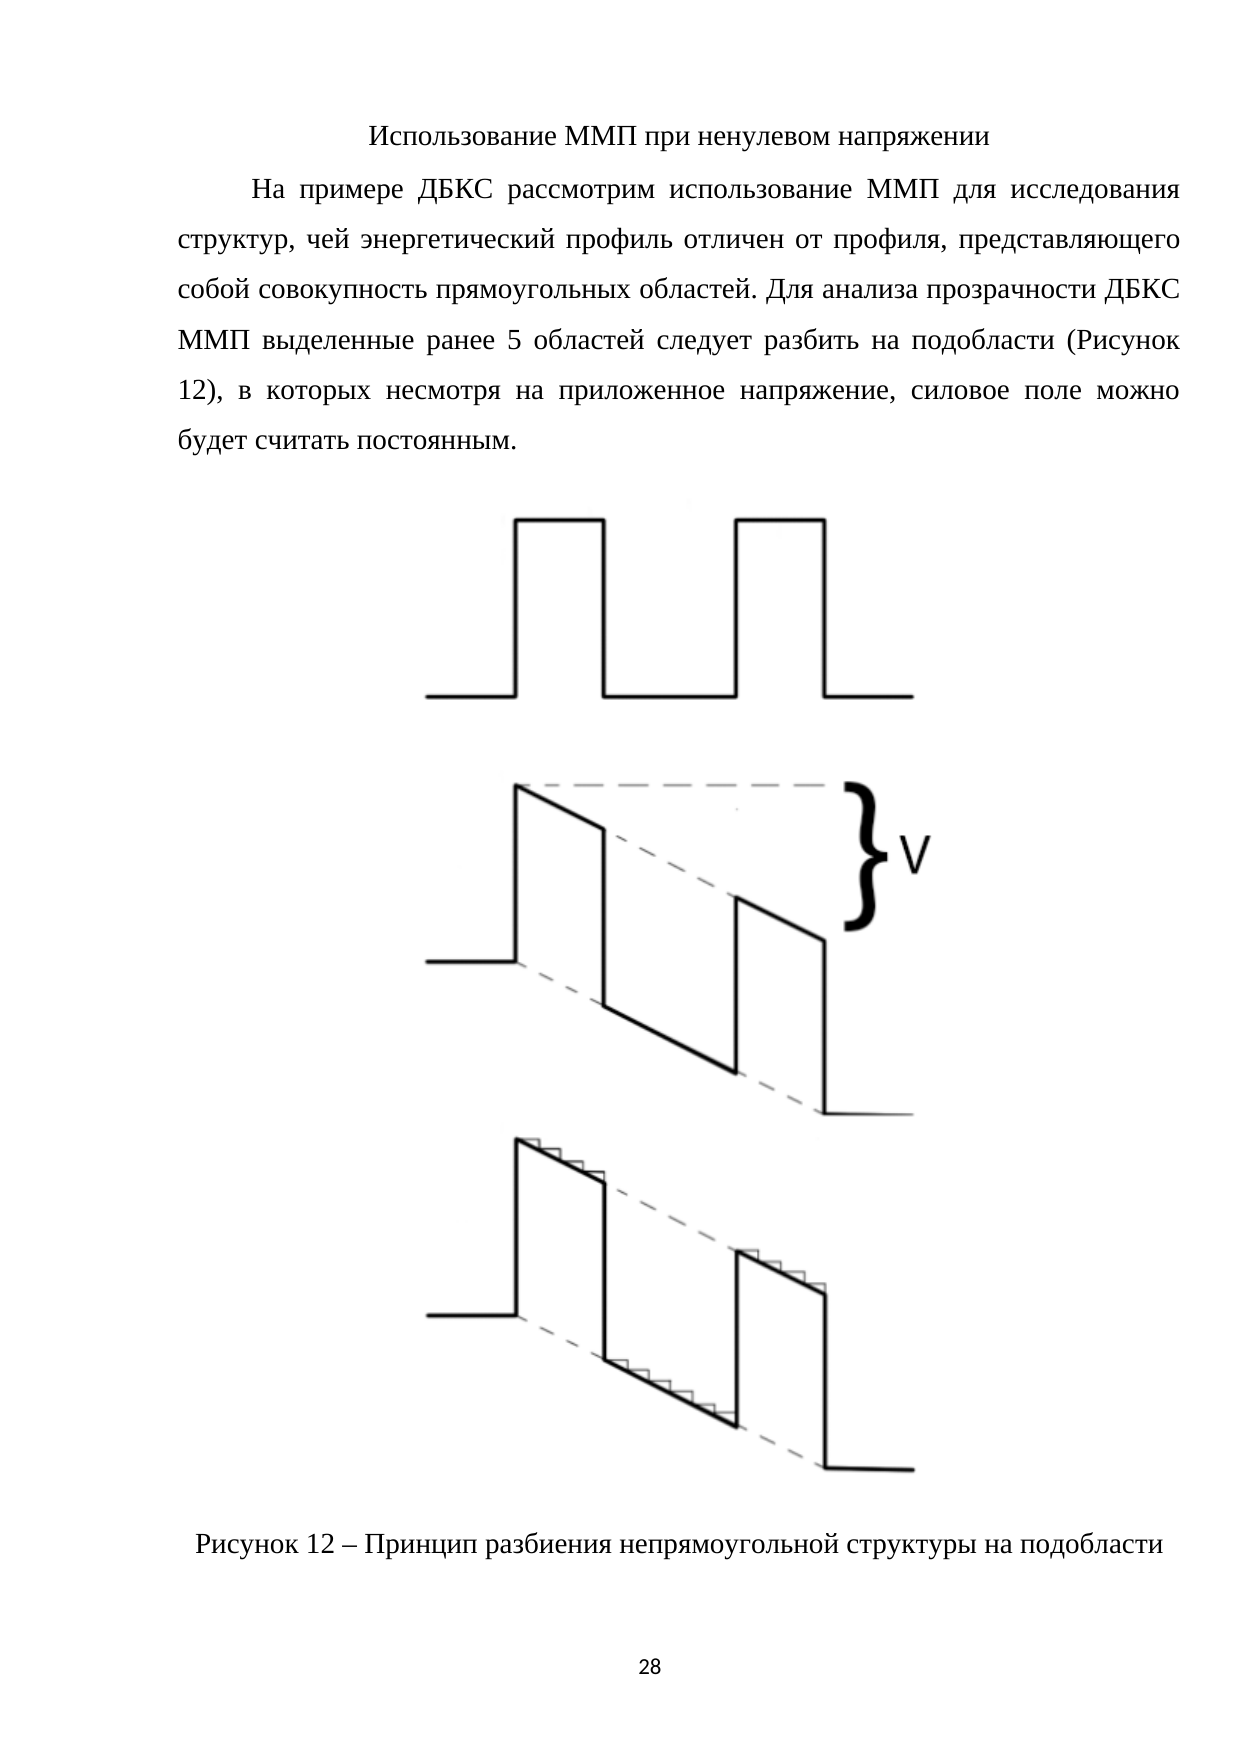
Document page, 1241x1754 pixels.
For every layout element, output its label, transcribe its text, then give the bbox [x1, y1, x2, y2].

text Использование ММП при ненулевом напряжении [177, 118, 1181, 152]
text На примере ДБКС рассмотрим использование ММП для исследования структур, чей энергетический профиль отличен от профиля, представляющего собой совокупность прямоугольных областей. Для анализа прозрачности ДБКС ММП выделенные ранее 5 областей следует разбить на подобласти (Рисунок 12), в которых несмотря на приложенное напряжение, силовое поле можно будет считать постоянным. [177, 171, 1181, 456]
picture [386, 472, 972, 1512]
text Рисунок 12 – Принцип разбиения непрямоугольной структуры на подобласти [177, 1526, 1181, 1559]
